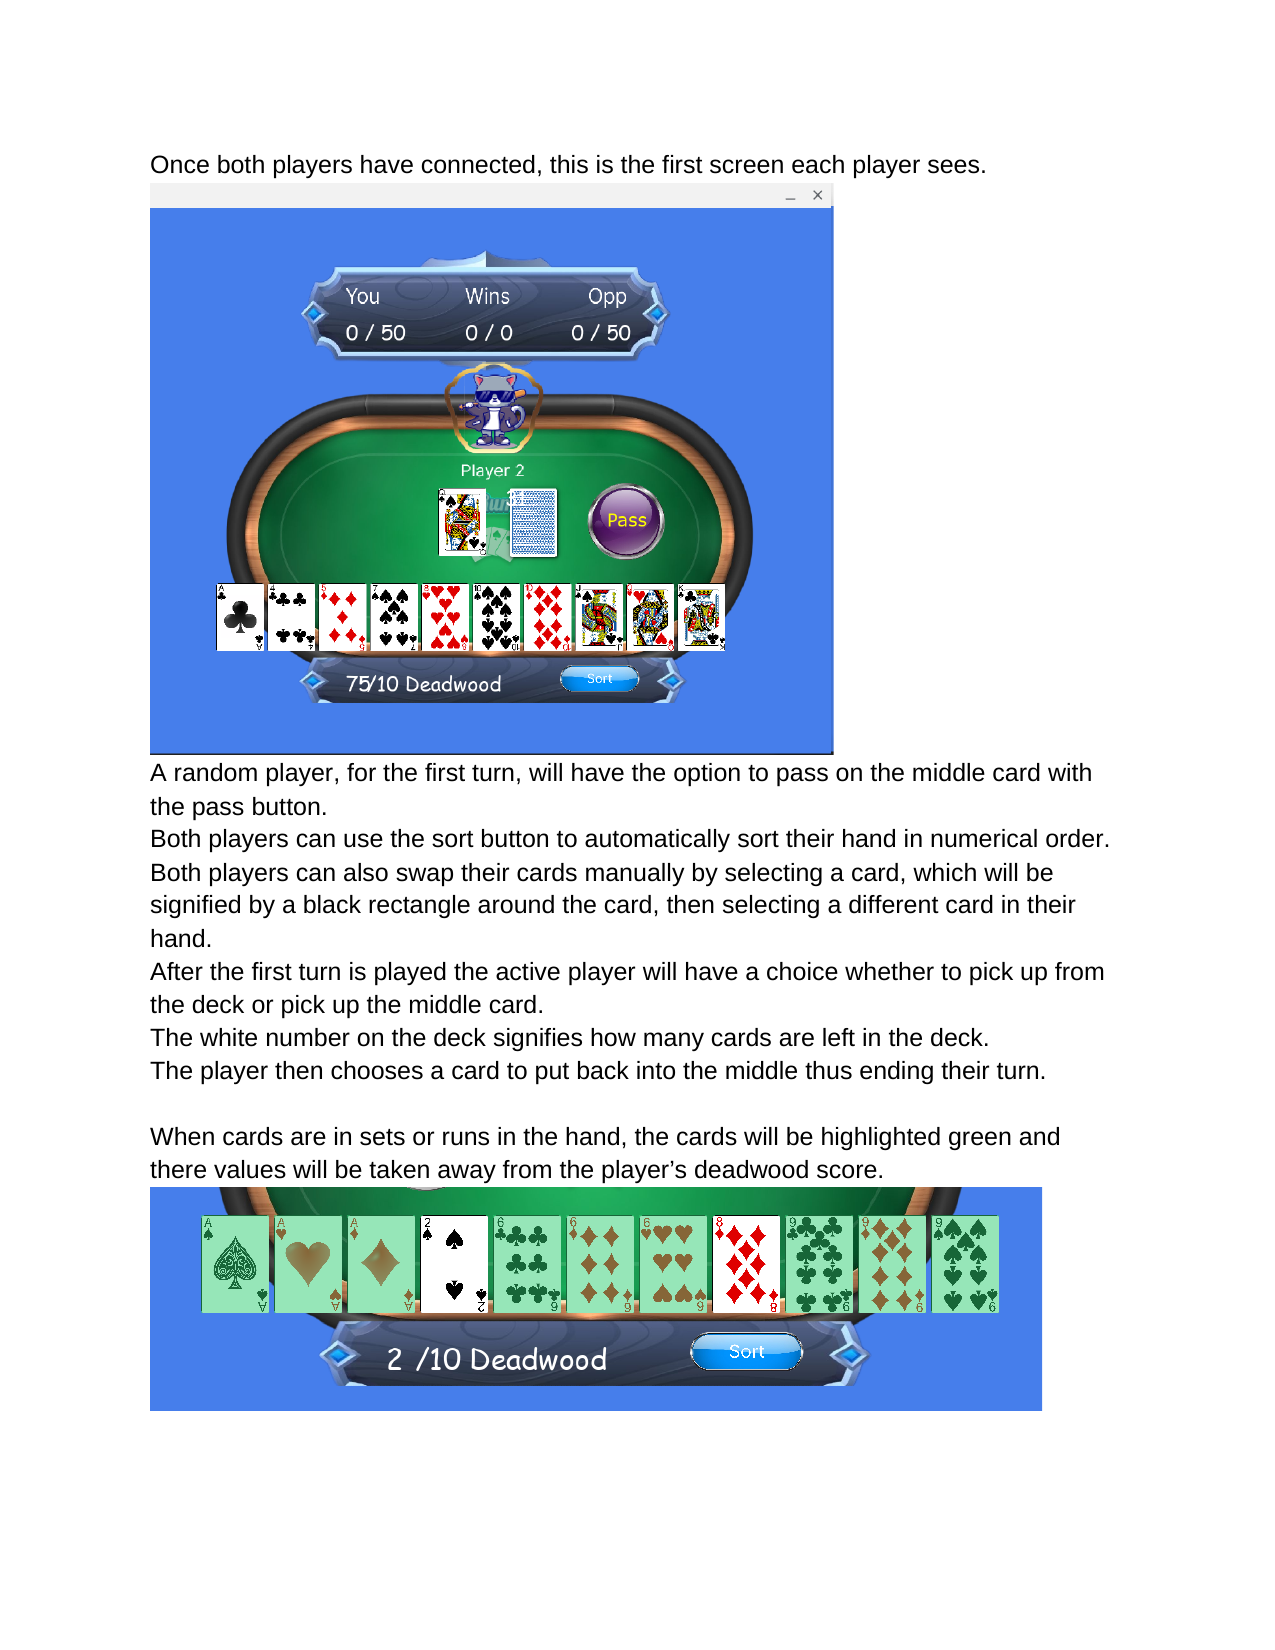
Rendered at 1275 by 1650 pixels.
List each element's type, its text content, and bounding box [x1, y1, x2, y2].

picture [150, 183, 834, 755]
text Both players can use the sort button to automatically sort their hand in numerical order. Both players can also swap their cards manually by selecting a card, which will be signified by a black rectangle around the card, then selecting a different card in their hand. [150, 824, 1125, 952]
text When cards are in sets or runs in the hand, the cards will be highlighted green and there values will be taken away from the player’s deadwood score. [150, 1122, 1125, 1183]
text The player then chooses a card to put back into the middle thus ending their turn. [150, 1056, 1125, 1084]
picture [150, 1187, 1043, 1411]
text After the first turn is played the active player will have a choice whether to pick up from the deck or pick up the middle card. [150, 957, 1125, 1018]
text Once both players have connected, this is the first screen each player sees. [150, 150, 1125, 179]
text The white number on the deck signifies how many cards are left in the deck. [150, 1023, 1125, 1051]
